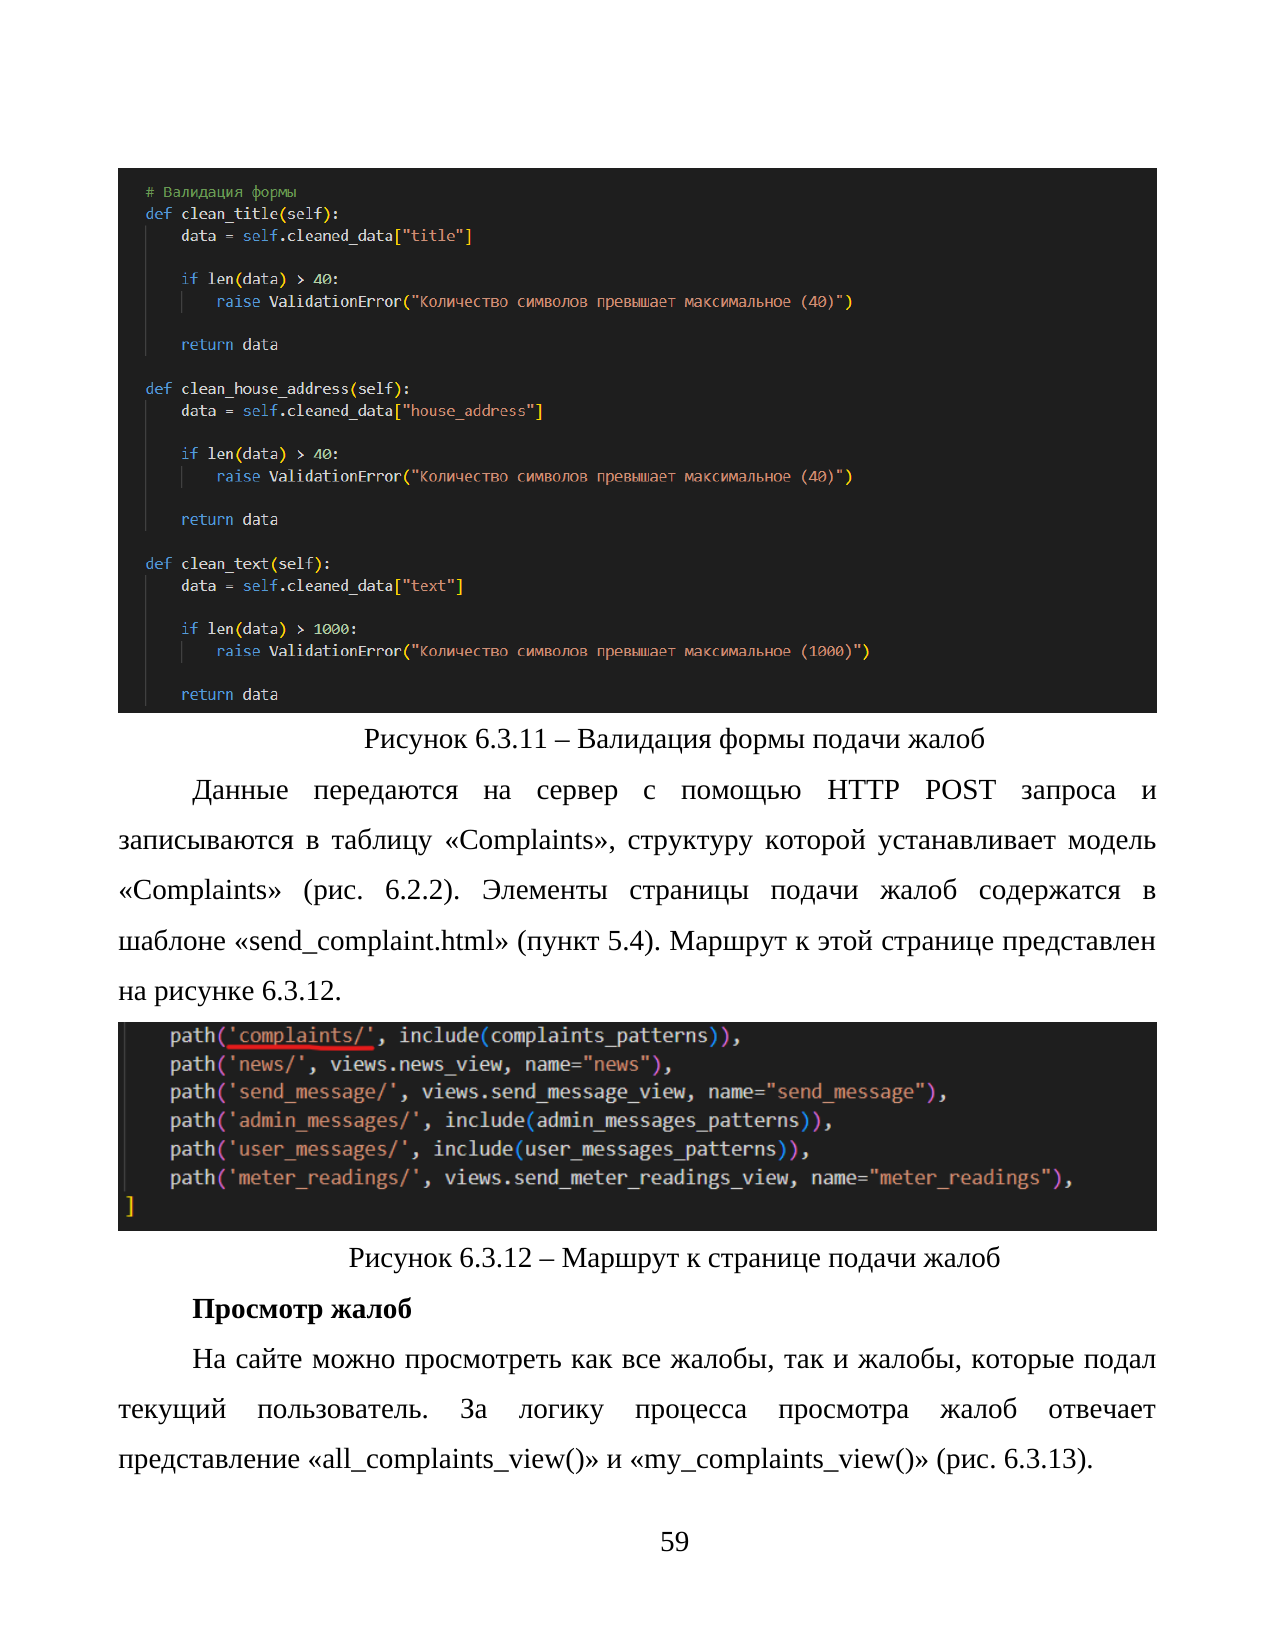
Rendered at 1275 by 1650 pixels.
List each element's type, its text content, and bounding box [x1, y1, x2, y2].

picture [118, 168, 1157, 713]
text Данные передаются на сервер с помощью HTTP POST запроса и записываются в таблицу «Complaints», структуру которой устанавливает модель «Complaints» (рис. 6.2.2). Элементы страницы подачи жалоб содержатся в шаблоне «send_complaint.html» (пункт 5.4). Маршрут к этой странице представлен на рисунке 6.3.12. [118, 755, 1157, 1007]
picture [118, 1022, 1157, 1231]
text На сайте можно просмотреть как все жалобы, так и жалобы, которые подал текущий пользователь. За логику процесса просмотра жалоб отвечает представление «all_complaints_view()» и «my_complaints_view()» (рис. 6.3.13). [118, 1341, 1157, 1475]
text Просмотр жалоб [118, 1274, 1157, 1324]
